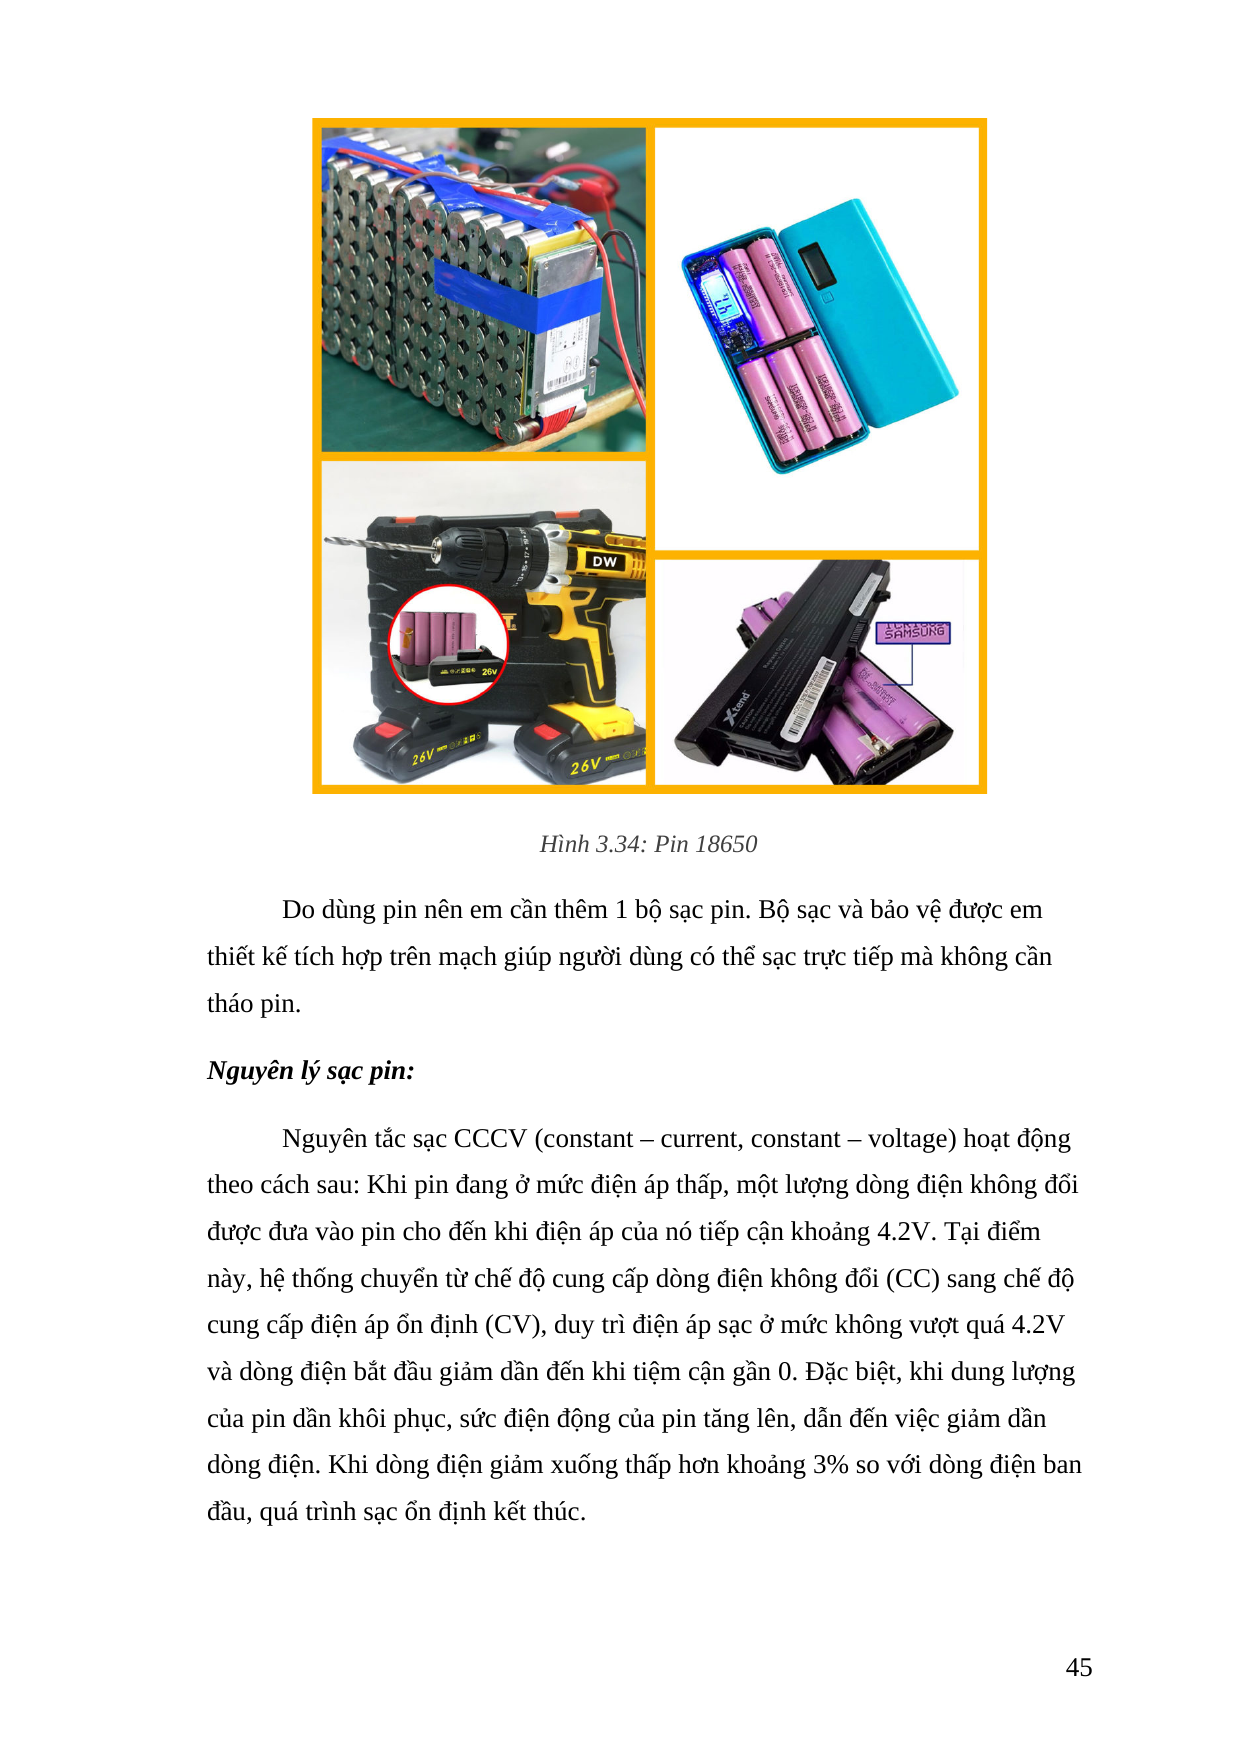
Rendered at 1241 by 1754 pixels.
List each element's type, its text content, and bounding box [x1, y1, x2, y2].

text Nguyên tắc sạc CCCV (constant – current, constant – voltage) hoạt động theo cách sau: Khi pin đang ở mức điện áp thấp, một lượng dòng điện không đổi được đưa vào pin cho đến khi điện áp của nó tiếp cận khoảng 4.2V. Tại điểm này, hệ thống chuyển từ chế độ cung cấp dòng điện không đổi (CC) sang chế độ cung cấp điện áp ổn định (CV), duy trì điện áp sạc ở mức không vượt quá 4.2V và dòng điện bắt đầu giảm dần đến khi tiệm cận gần 0. Đặc biệt, khi dung lượng của pin dần khôi phục, sức điện động của pin tăng lên, dẫn đến việc giảm dần dòng điện. Khi dòng điện giảm xuống thấp hơn khoảng 3% so với dòng điện ban đầu, quá trình sạc ổn định kết thúc. [207, 1122, 1092, 1526]
text Nguyên lý sạc pin: [207, 1054, 1092, 1085]
text Do dùng pin nên em cần thêm 1 bộ sạc pin. Bộ sạc và bảo vệ được em thiết kế tích hợp trên mạch giúp người dùng có thể sạc trực tiếp mà không cần tháo pin. [207, 893, 1092, 1018]
picture [312, 118, 988, 794]
